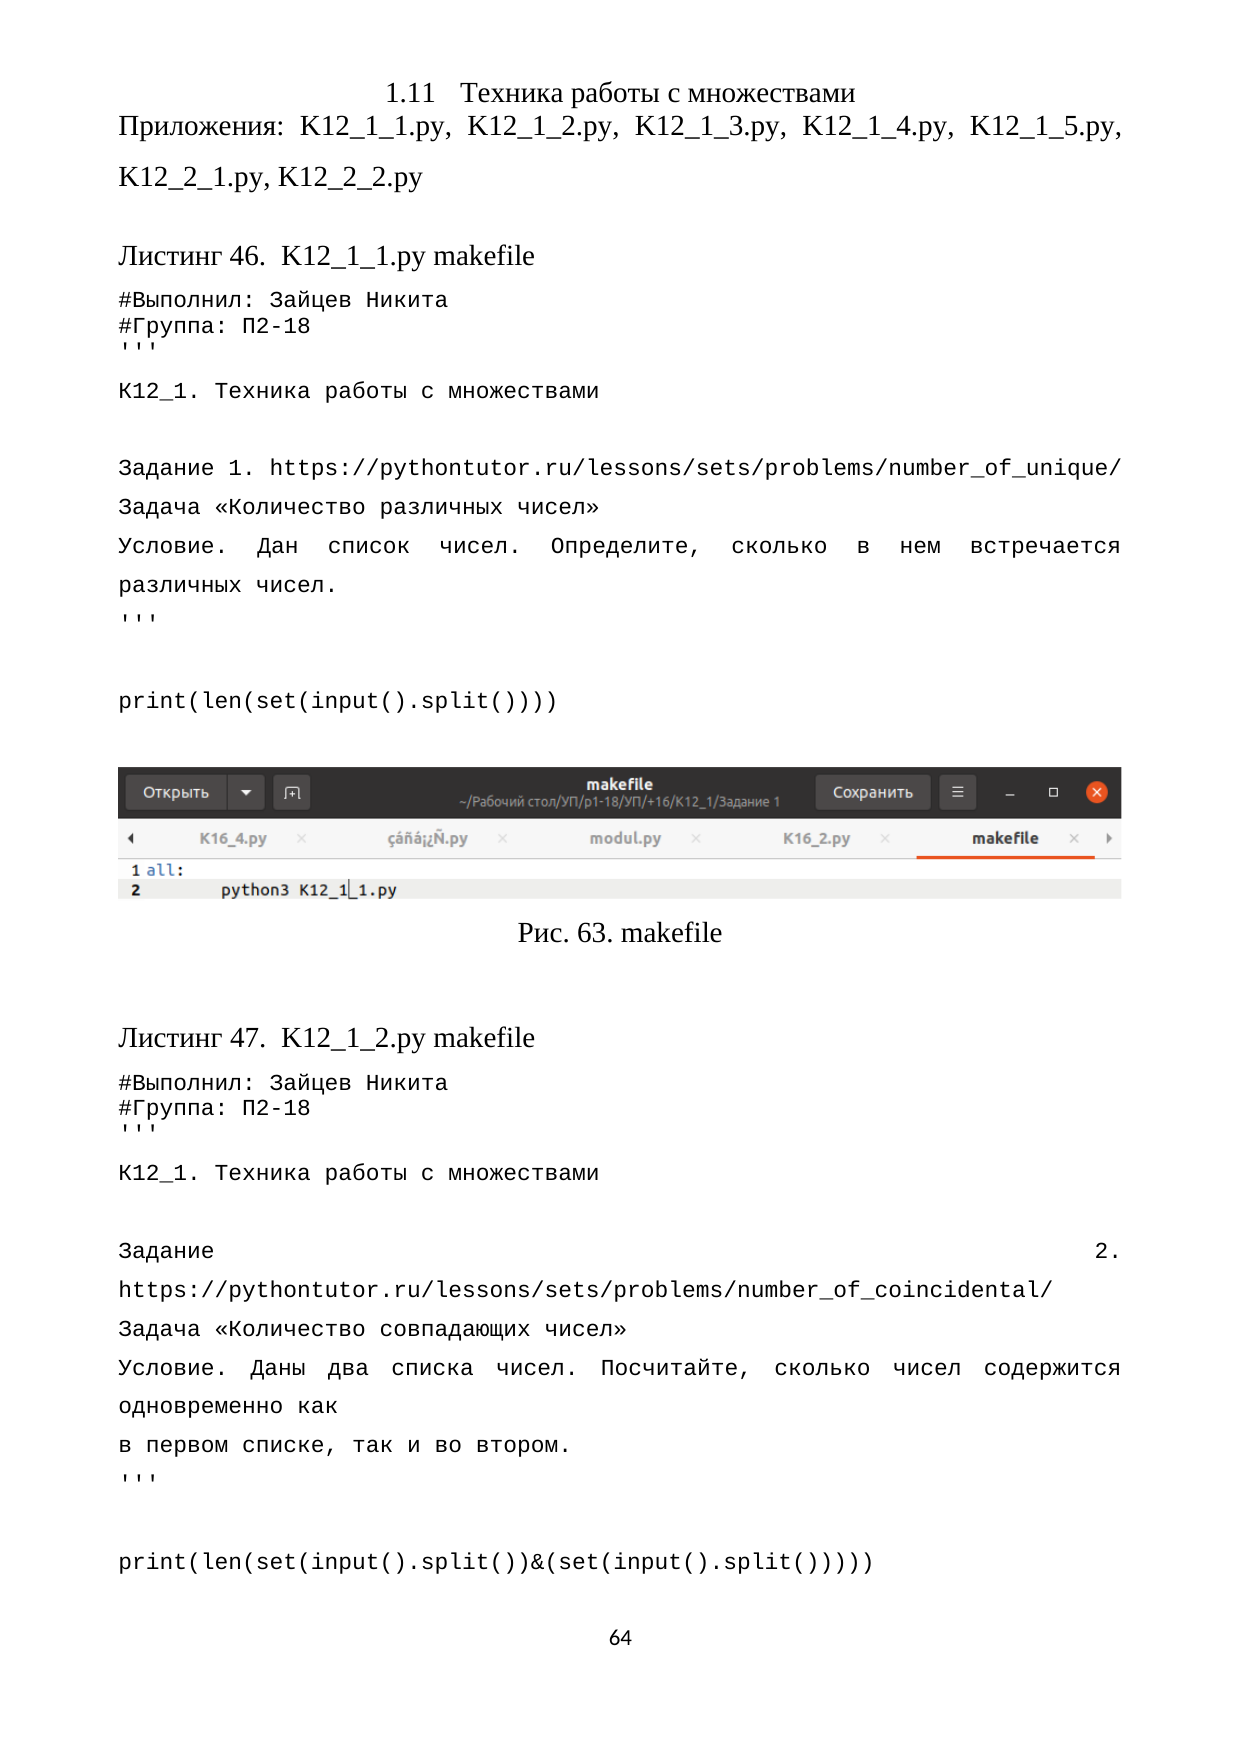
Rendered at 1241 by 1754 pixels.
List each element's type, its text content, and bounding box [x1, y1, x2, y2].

text ''' [118, 612, 1122, 638]
text в первом списке, так и во втором. [118, 1433, 1122, 1459]
text print(len(set(input().split()))) [118, 690, 1122, 716]
text Задача «Количество различных чисел» [118, 496, 1122, 521]
text Условие. Дан список чисел. Определите, сколько в нем встречается различных чисел. [118, 534, 1122, 599]
text #Группа: П2-18 [118, 1097, 1122, 1123]
text ''' [118, 340, 1122, 366]
picture [118, 767, 1122, 901]
text #Выполнил: Зайцев Никита [118, 288, 1122, 314]
text Задача «Количество совпадающих чисел» [118, 1317, 1122, 1343]
text Приложения: K12_1_1.py, K12_1_2.py, K12_1_3.py, K12_1_4.py, K12_1_5.py, K12_2_1.py, K12_2_2.py [118, 108, 1122, 192]
text Рис. 63. makefile [118, 915, 1122, 948]
text Условие. Даны два списка чисел. Посчитайте, сколько чисел содержится одновременно как [118, 1356, 1122, 1421]
text Листинг 46. K12_1_1.py makefile [118, 238, 1122, 271]
text #Выполнил: Зайцев Никита [118, 1071, 1122, 1097]
text К12_1. Техника работы с множествами [118, 1162, 1122, 1187]
subtitle Техника работы с множествами [118, 75, 1122, 108]
text К12_1. Техника работы с множествами [118, 379, 1122, 405]
text print(len(set(input().split())&(set(input().split())))) [118, 1550, 1122, 1576]
text Задание 1. https://pythontutor.ru/lessons/sets/problems/number_of_unique/ [118, 457, 1122, 483]
text Задание 2. https://pythontutor.ru/lessons/sets/problems/number_of_coincidental/ [118, 1239, 1122, 1304]
text ''' [118, 1123, 1122, 1149]
text ''' [118, 1472, 1122, 1498]
text #Группа: П2-18 [118, 314, 1122, 340]
text Листинг 47. K12_1_2.py makefile [118, 1021, 1122, 1054]
